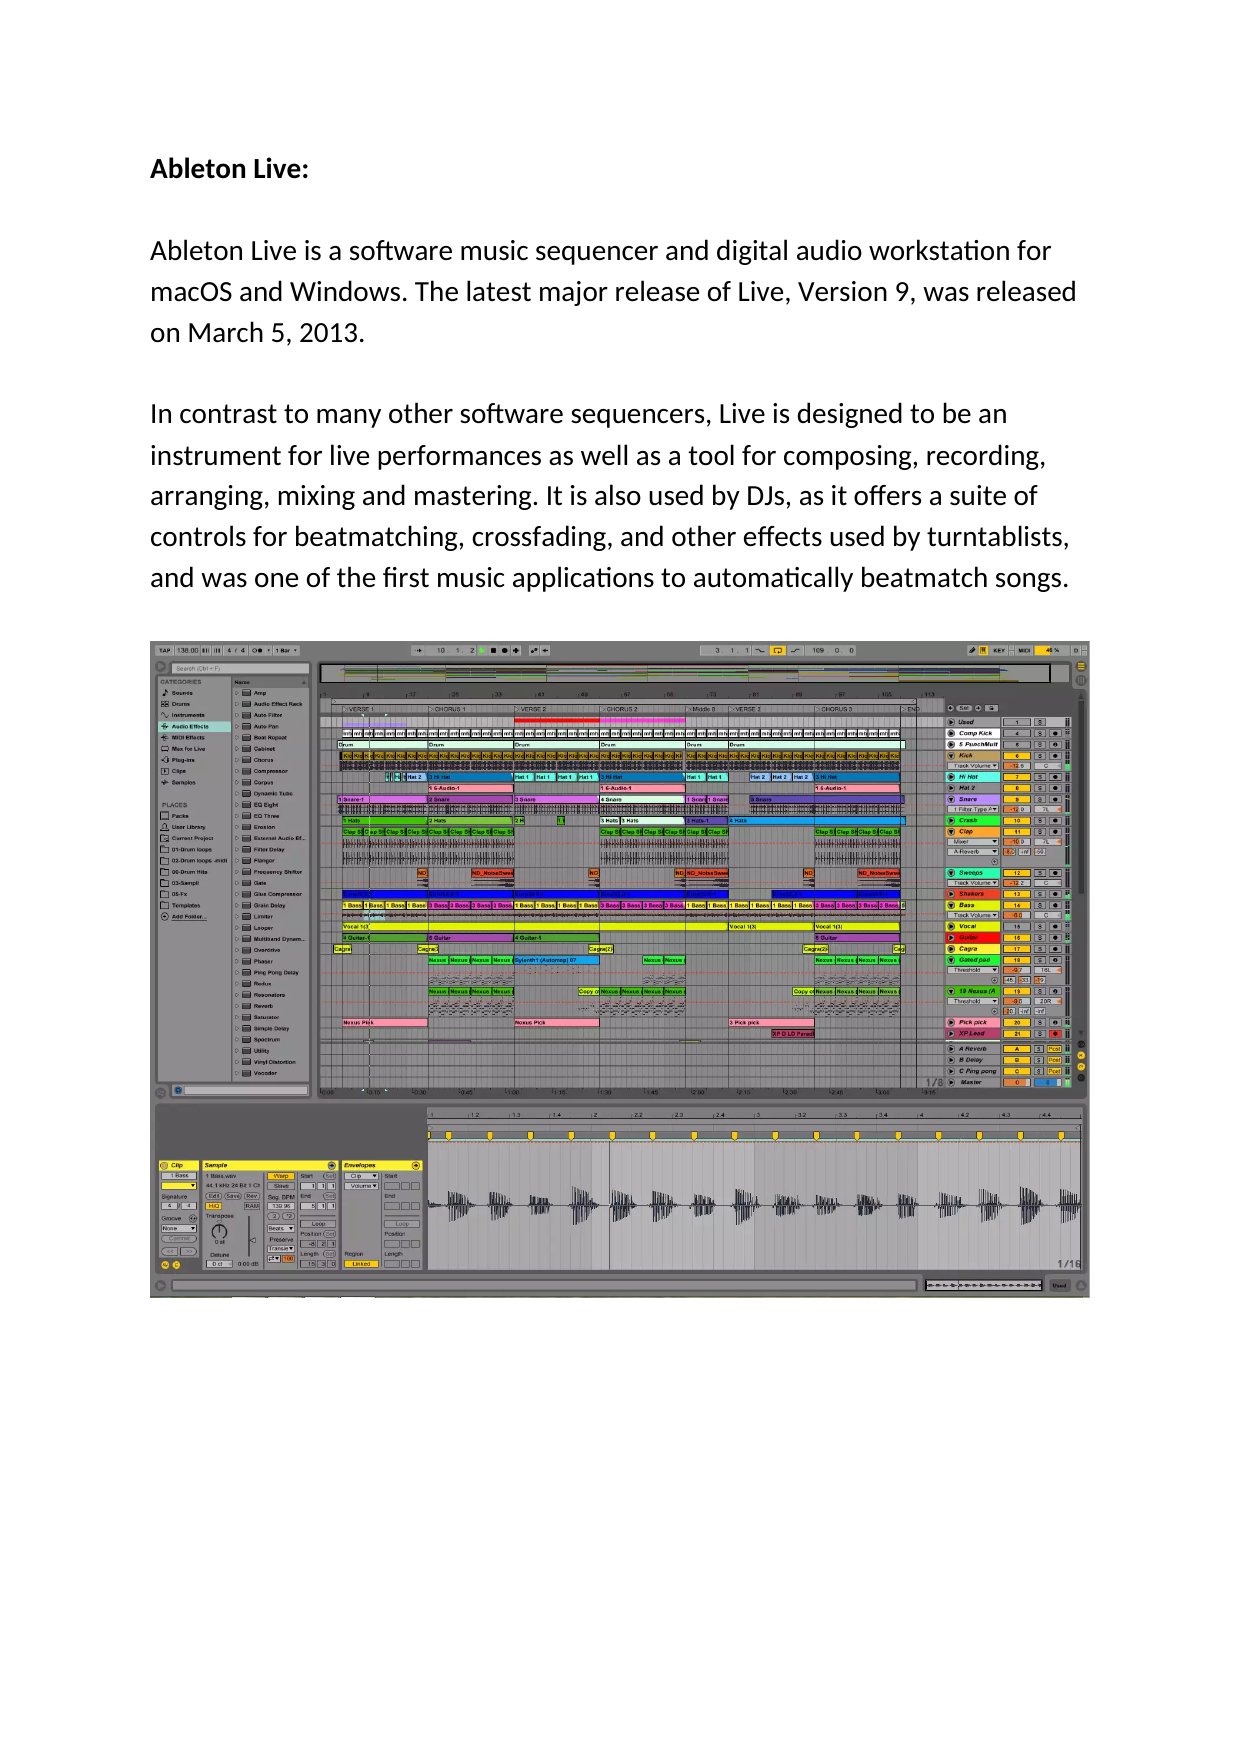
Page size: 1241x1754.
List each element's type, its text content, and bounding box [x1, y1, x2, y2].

text In contrast to many other software sequencers, Live is designed to be an instrument for live performances as well as a tool for composing, recording, arranging, mixing and mastering. It is also used by DJs, as it offers a suite of controls for beatmatching, crossfading, and other effects used by turntablists, and was one of the first music applications to automatically beatmatch songs. [150, 396, 1090, 595]
picture [150, 641, 1090, 1298]
text Ableton Live: [150, 150, 1090, 186]
text Ableton Live is a software music sequencer and digital audio workstation for macOS and Windows. The latest major release of Live, Version 9, was released on March 5, 2013. [150, 232, 1090, 349]
